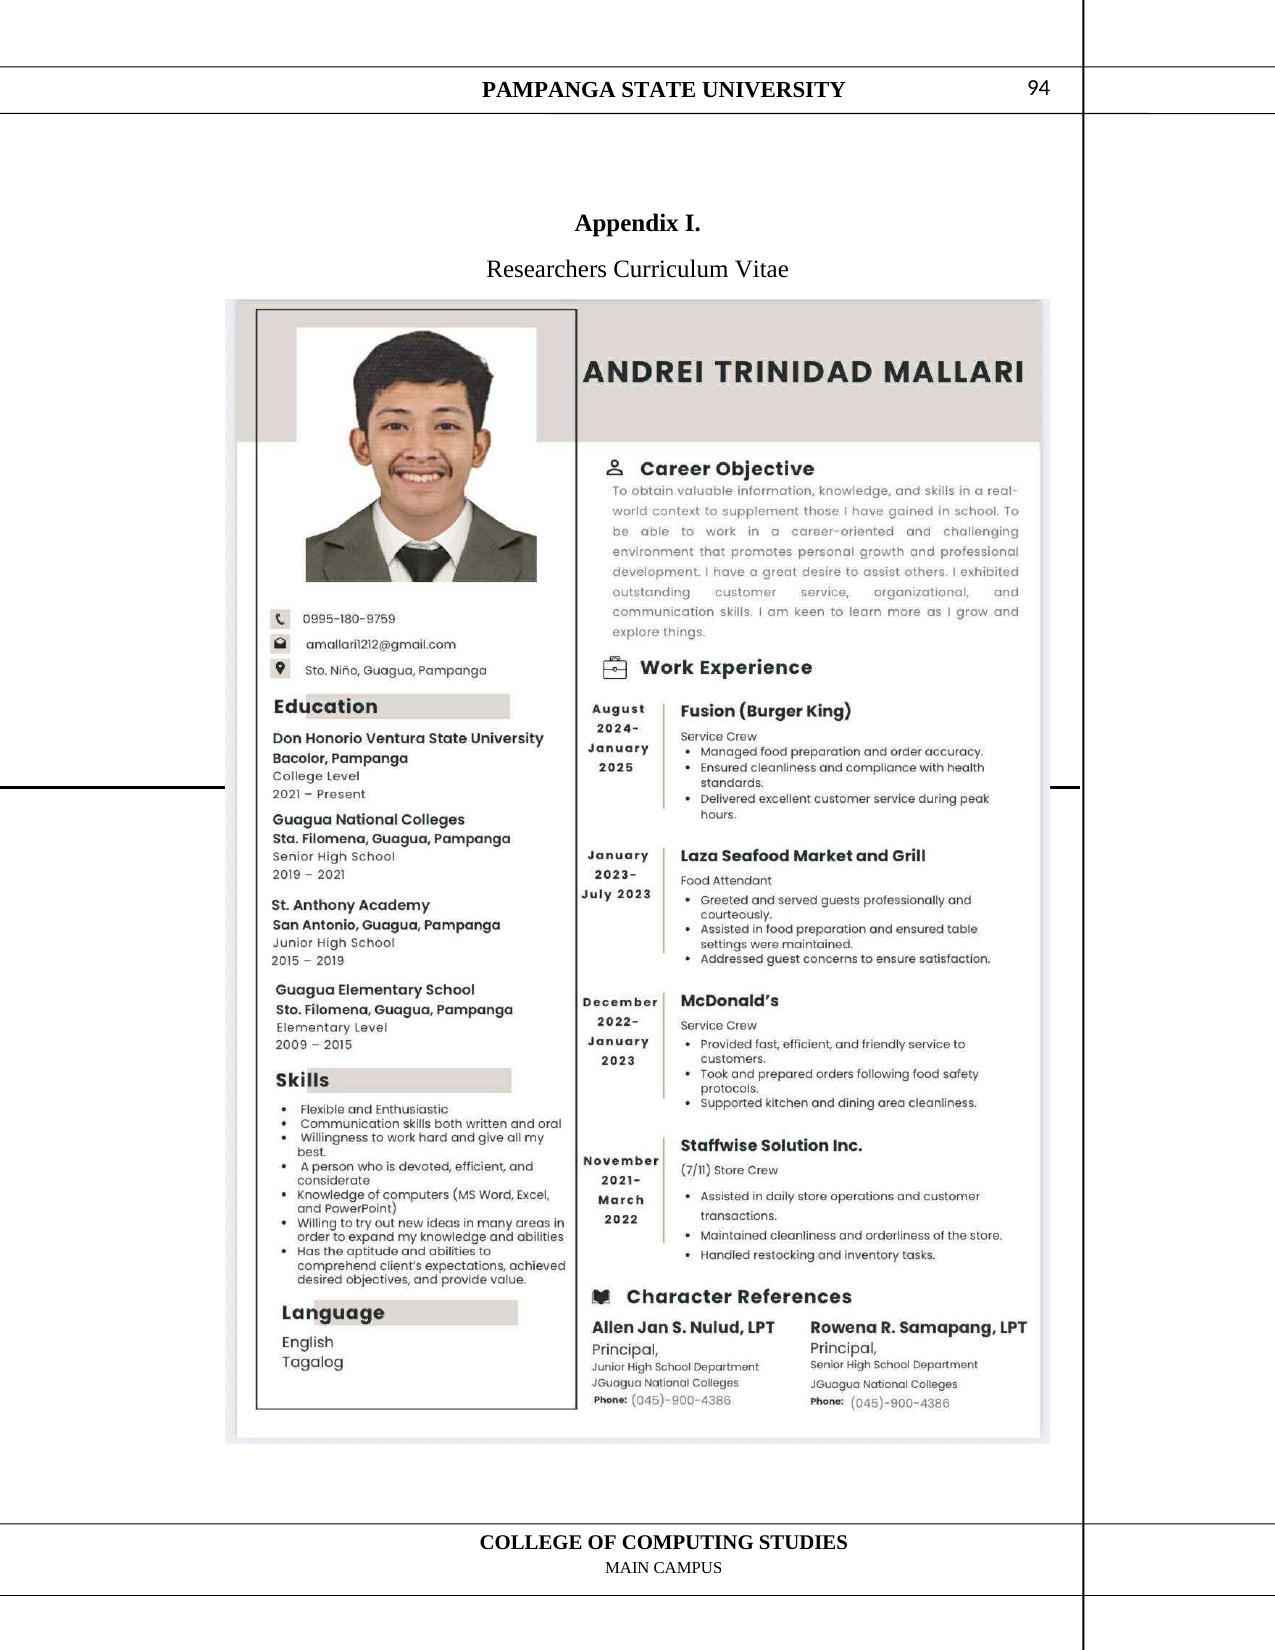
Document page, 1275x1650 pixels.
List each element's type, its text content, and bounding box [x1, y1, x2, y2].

text Appendix I. [225, 208, 1050, 237]
picture [225, 299, 1050, 1444]
text Researchers Curriculum Vitae [225, 254, 1050, 282]
